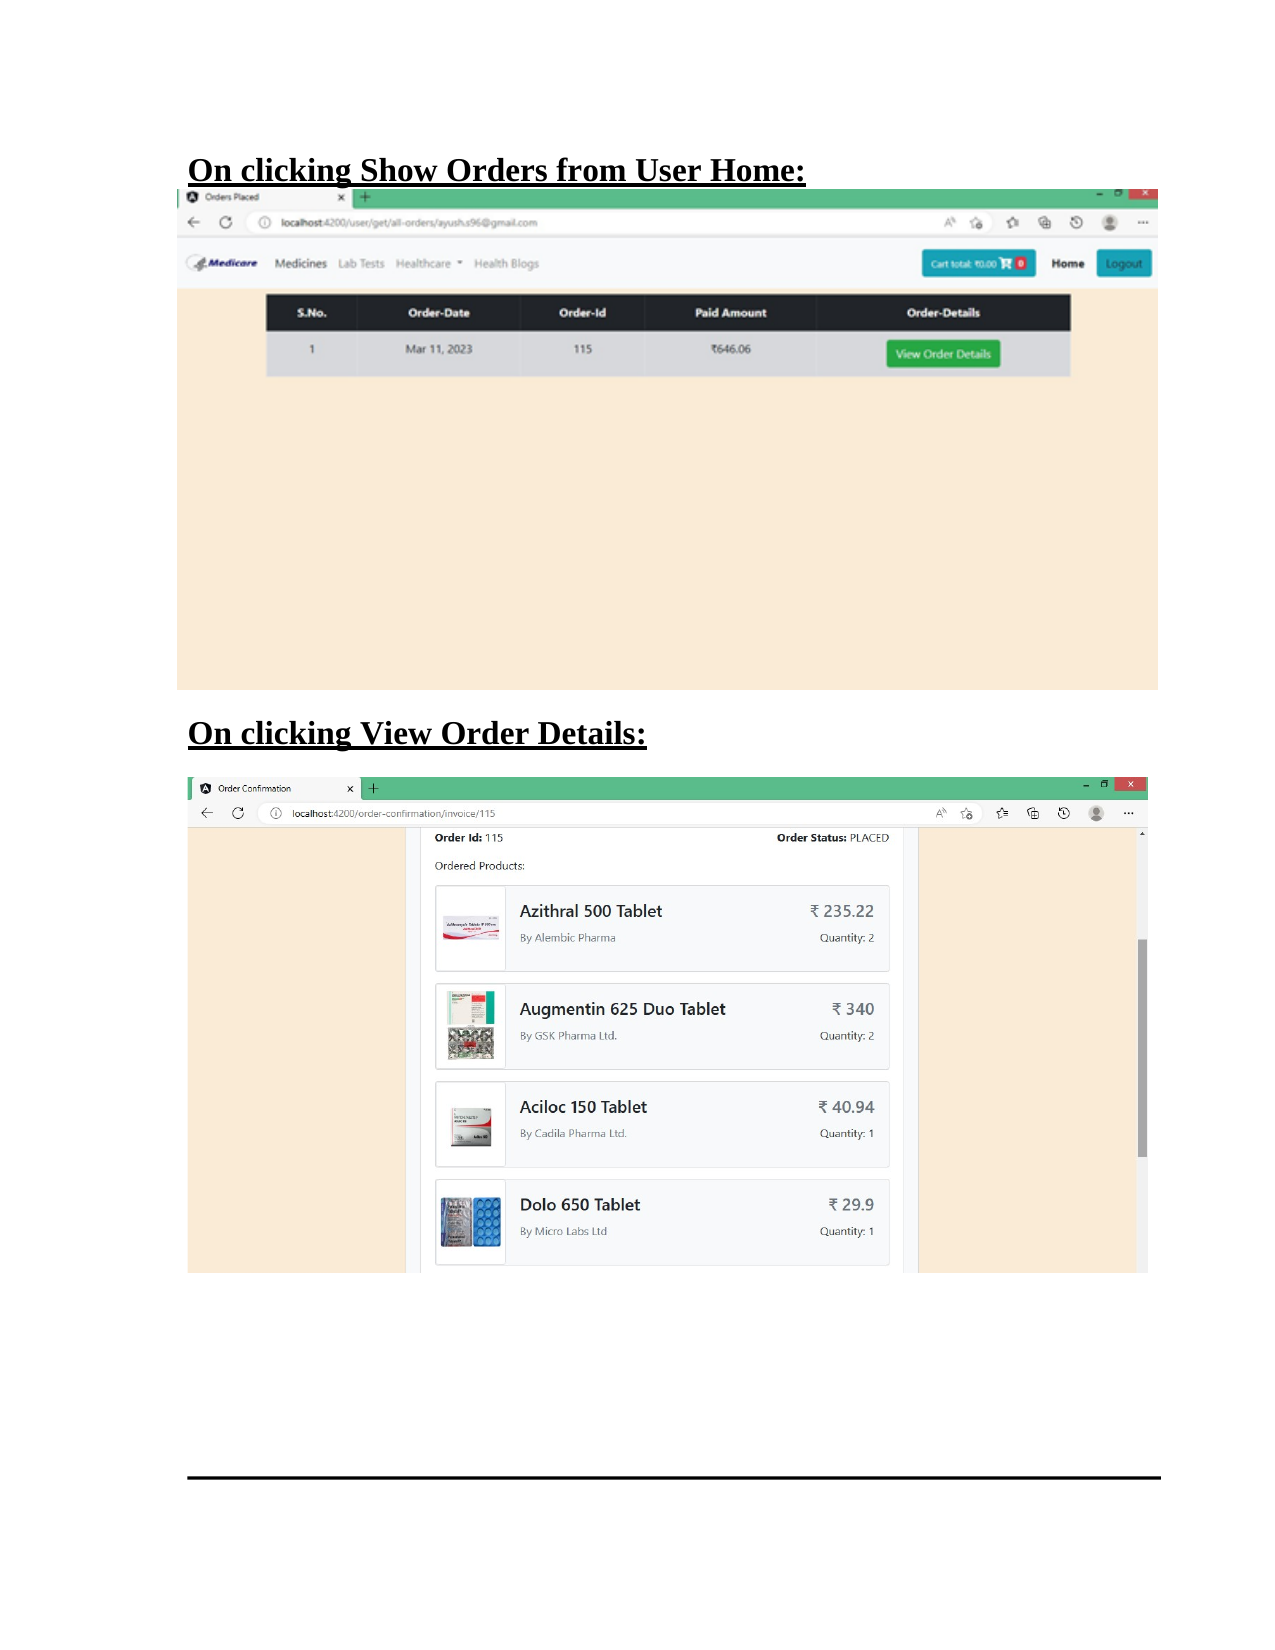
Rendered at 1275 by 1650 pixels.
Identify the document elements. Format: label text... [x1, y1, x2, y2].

picture [187, 777, 1148, 1273]
text On clicking Show Orders from User Home: [187, 150, 1173, 188]
picture [177, 189, 1158, 690]
text On clicking View Order Details: [187, 713, 1173, 752]
